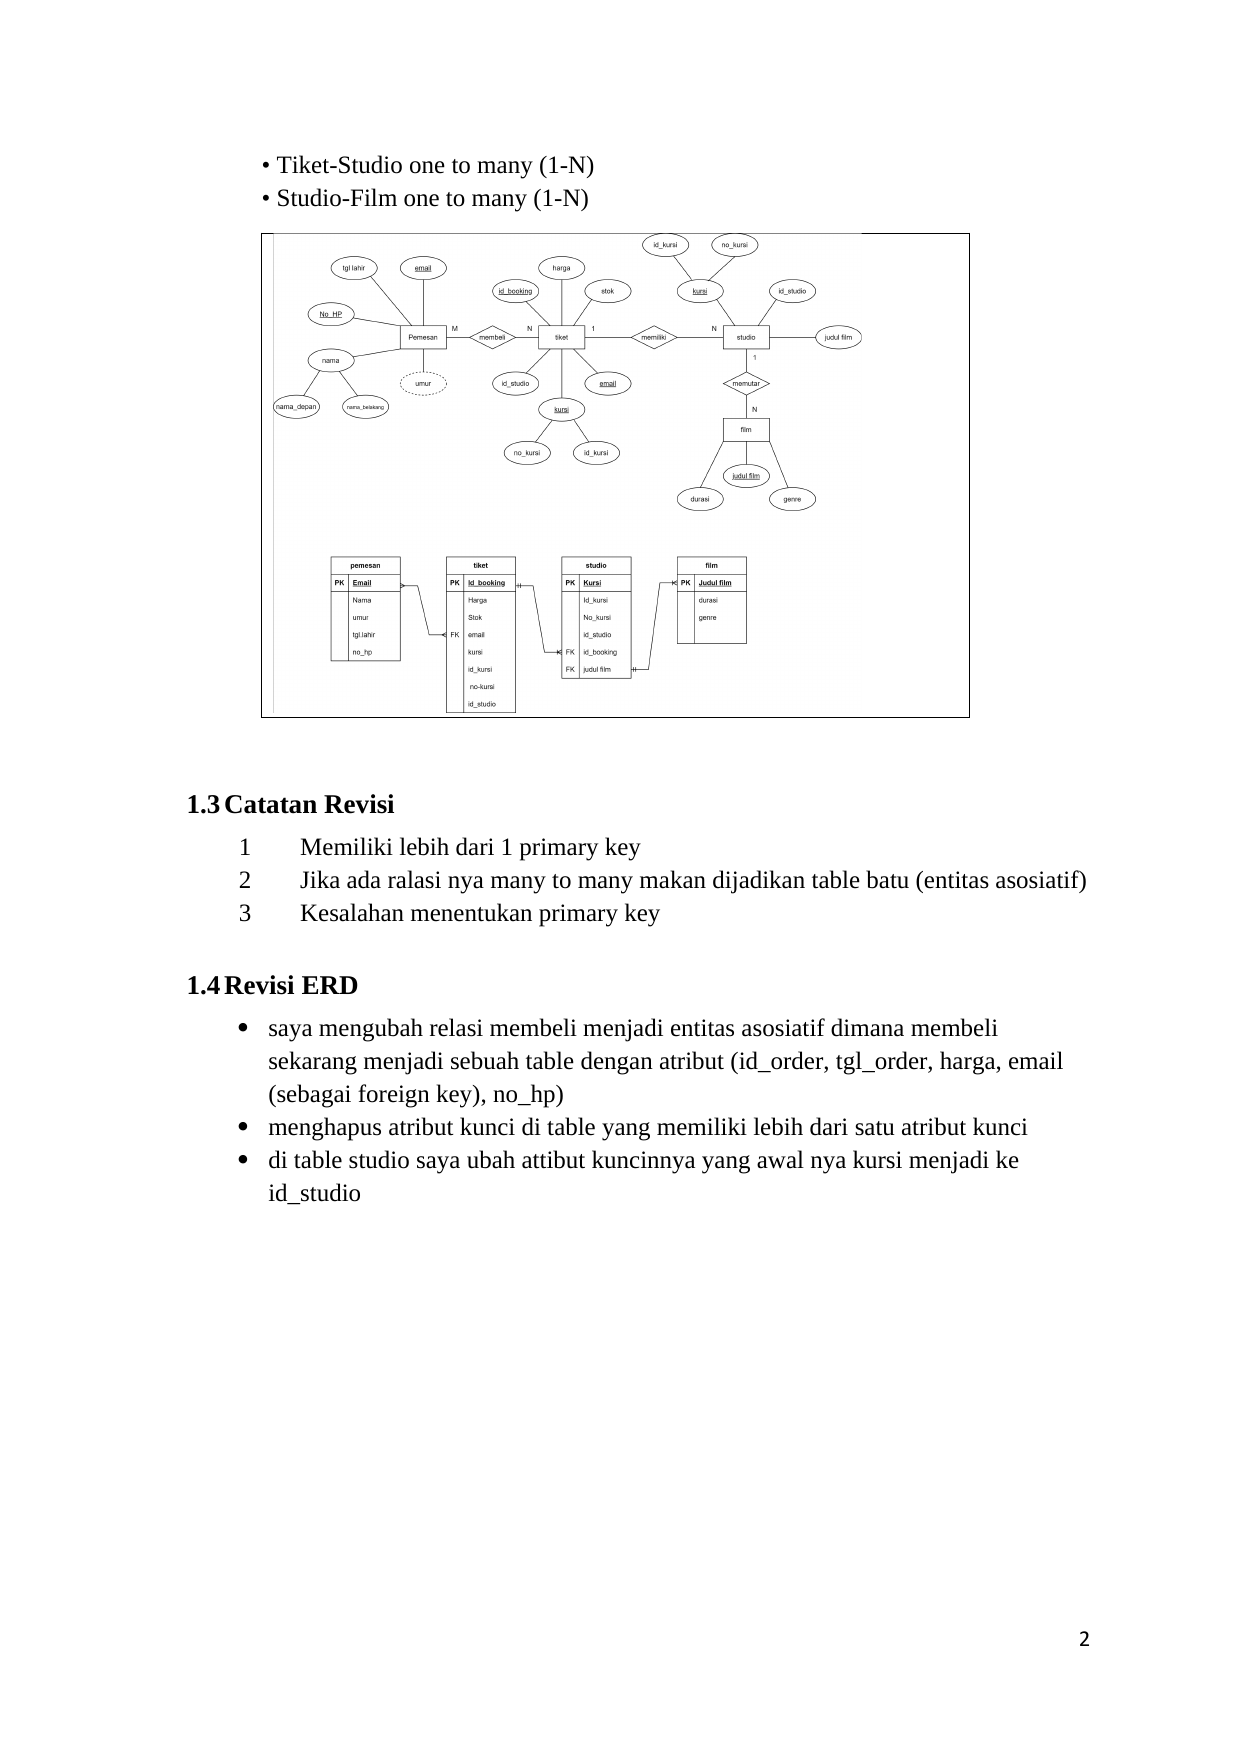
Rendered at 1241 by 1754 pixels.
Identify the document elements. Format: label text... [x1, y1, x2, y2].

list Kesalahan menentukan primary key [209, 898, 1090, 927]
list • Tiket-Studio one to many (1-N) [261, 150, 1090, 179]
subtitle Revisi ERD [186, 969, 1090, 1000]
list menghapus atribut kunci di table yang memiliki lebih dari satu atribut kunci [239, 1112, 1090, 1141]
list saya mengubah relasi membeli menjadi entitas asosiatif dimana membeli sekarang menjadi sebuah table dengan atribut (id_order, tgl_order, harga, email (sebagai foreign key), no_hp) [239, 1013, 1090, 1108]
list • Studio-Film one to many (1-N) [261, 183, 1090, 212]
list Jika ada ralasi nya many to many makan dijadikan table batu (entitas asosiatif) [209, 865, 1090, 894]
picture [273, 233, 862, 713]
subtitle Catatan Revisi [186, 788, 1090, 819]
table_header [262, 234, 969, 717]
list Memiliki lebih dari 1 primary key [209, 832, 1090, 861]
list di table studio saya ubah attibut kuncinnya yang awal nya kursi menjadi ke id_studio [239, 1145, 1090, 1207]
